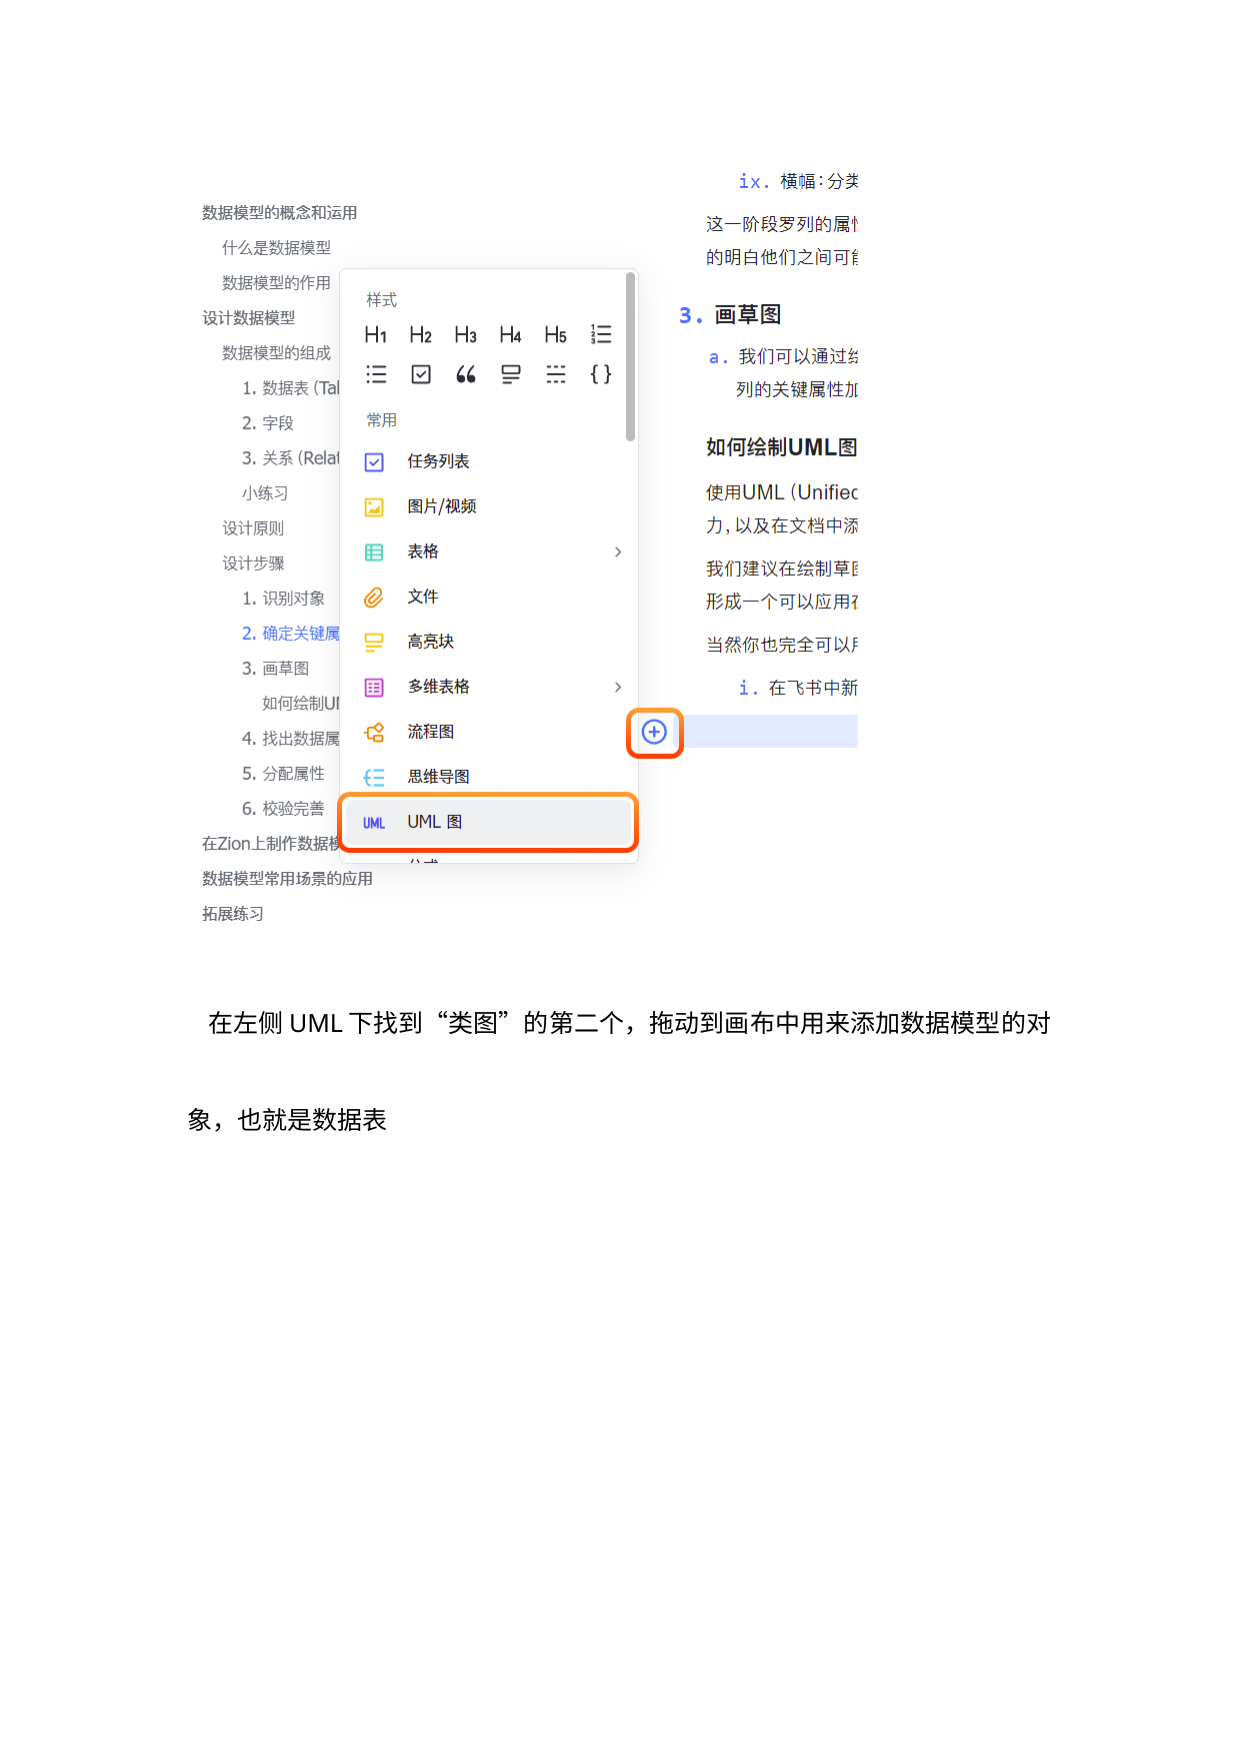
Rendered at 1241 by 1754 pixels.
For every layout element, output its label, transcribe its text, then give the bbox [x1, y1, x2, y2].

text 在左侧UML下找到“类图”的第二个，拖动到画布中用来添加数据模型的对象，也就是数据表 [187, 989, 1053, 1151]
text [187, 162, 1053, 974]
picture [187, 162, 858, 971]
